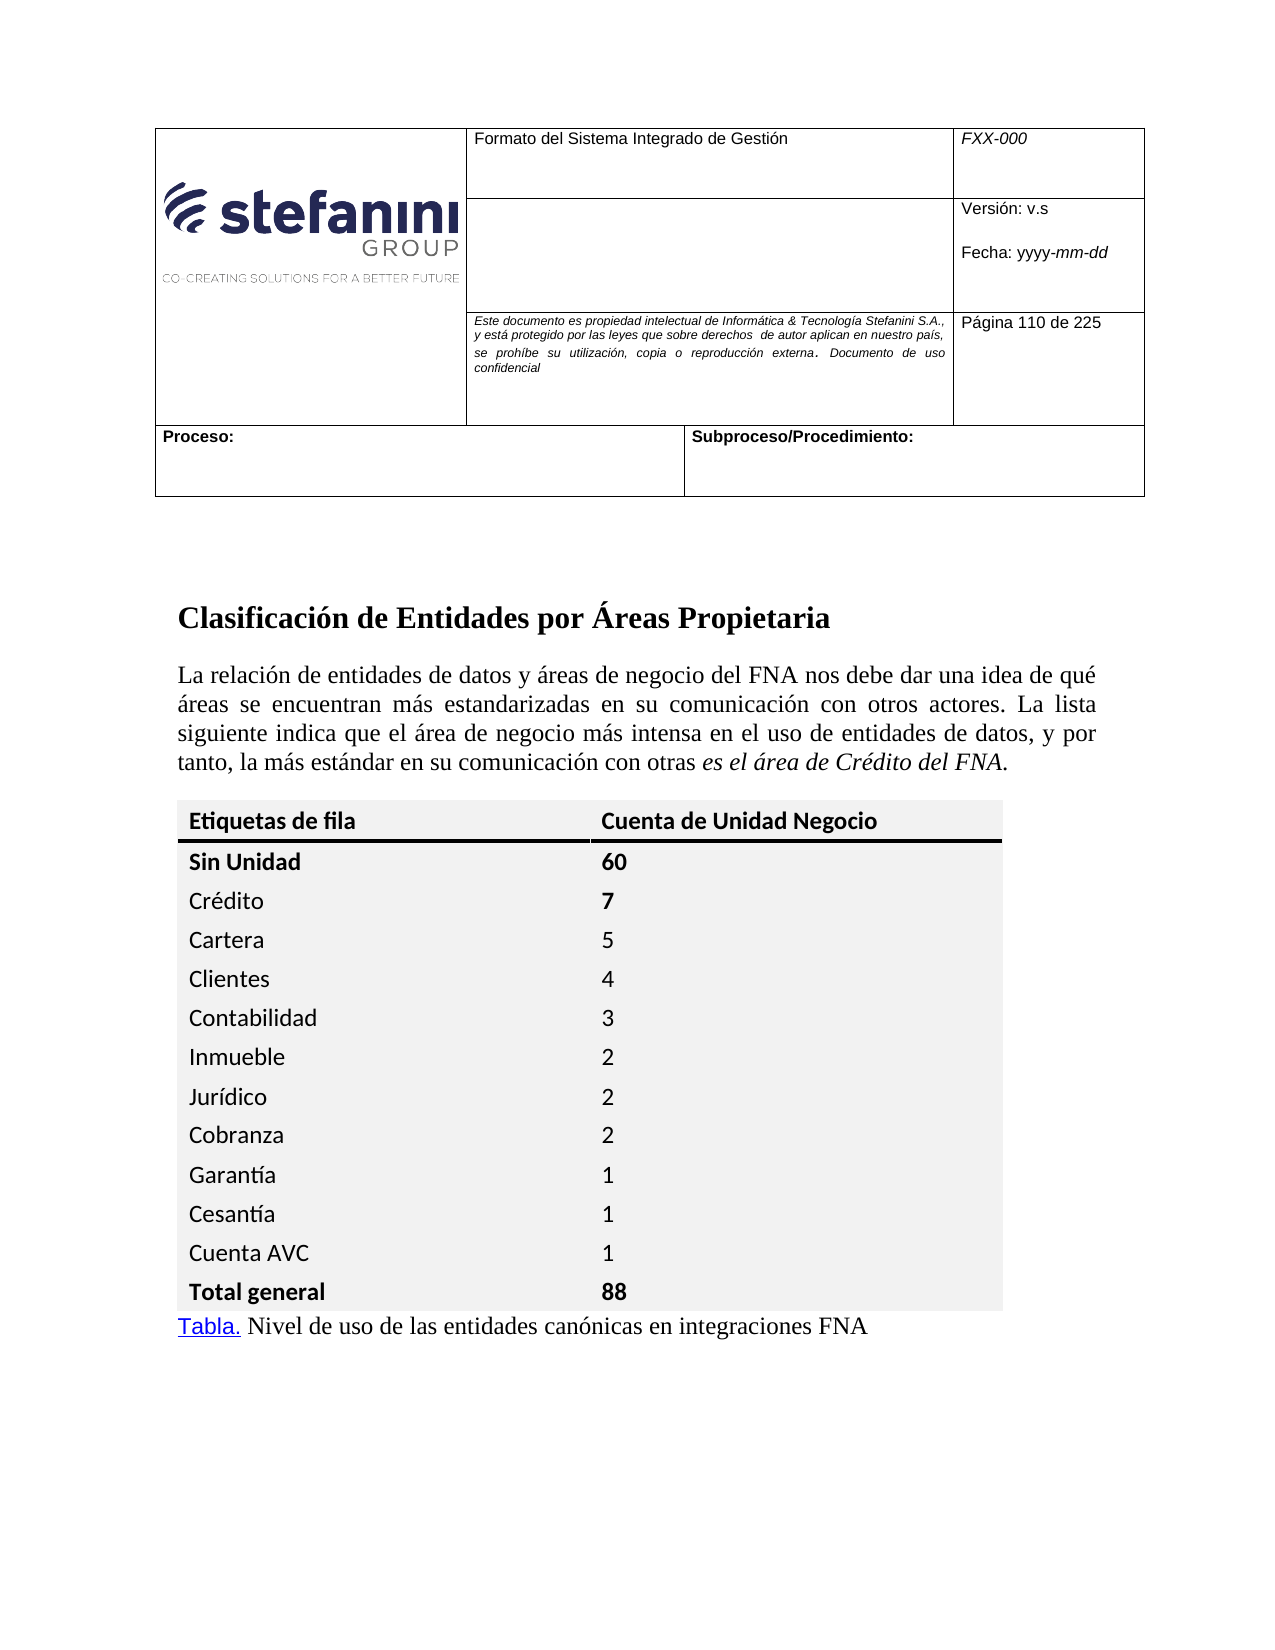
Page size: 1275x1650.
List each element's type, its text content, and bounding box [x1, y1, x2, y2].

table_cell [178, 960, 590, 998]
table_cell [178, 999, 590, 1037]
text Tabla. Nivel de uso de las entidades canónicas en integraciones FNA [177, 1311, 1098, 1340]
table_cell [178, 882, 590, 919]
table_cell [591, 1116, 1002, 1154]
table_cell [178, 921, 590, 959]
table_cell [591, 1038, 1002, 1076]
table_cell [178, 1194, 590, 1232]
picture [162, 182, 460, 286]
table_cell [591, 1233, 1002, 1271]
subtitle Clasificación de Entidades por Áreas Propietaria [177, 599, 1098, 635]
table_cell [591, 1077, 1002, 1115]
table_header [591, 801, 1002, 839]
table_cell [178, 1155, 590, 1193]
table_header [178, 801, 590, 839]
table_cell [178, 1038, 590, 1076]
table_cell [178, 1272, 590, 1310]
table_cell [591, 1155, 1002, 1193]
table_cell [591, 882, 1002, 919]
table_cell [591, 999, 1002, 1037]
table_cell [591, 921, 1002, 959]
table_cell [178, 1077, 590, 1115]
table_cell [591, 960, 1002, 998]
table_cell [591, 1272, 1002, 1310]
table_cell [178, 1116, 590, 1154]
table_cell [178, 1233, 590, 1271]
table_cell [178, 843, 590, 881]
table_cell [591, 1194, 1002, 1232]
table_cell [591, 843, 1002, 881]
text La relación de entidades de datos y áreas de negocio del FNA nos debe dar una idea de qué áreas se encuentran más estandarizadas en su comunicación con otros actores. La lista siguiente indica que el área de negocio más intensa en el uso de entidades de datos, y por tanto, la más estándar en su comunicación con otras es el área de Crédito del FNA. [177, 660, 1098, 775]
